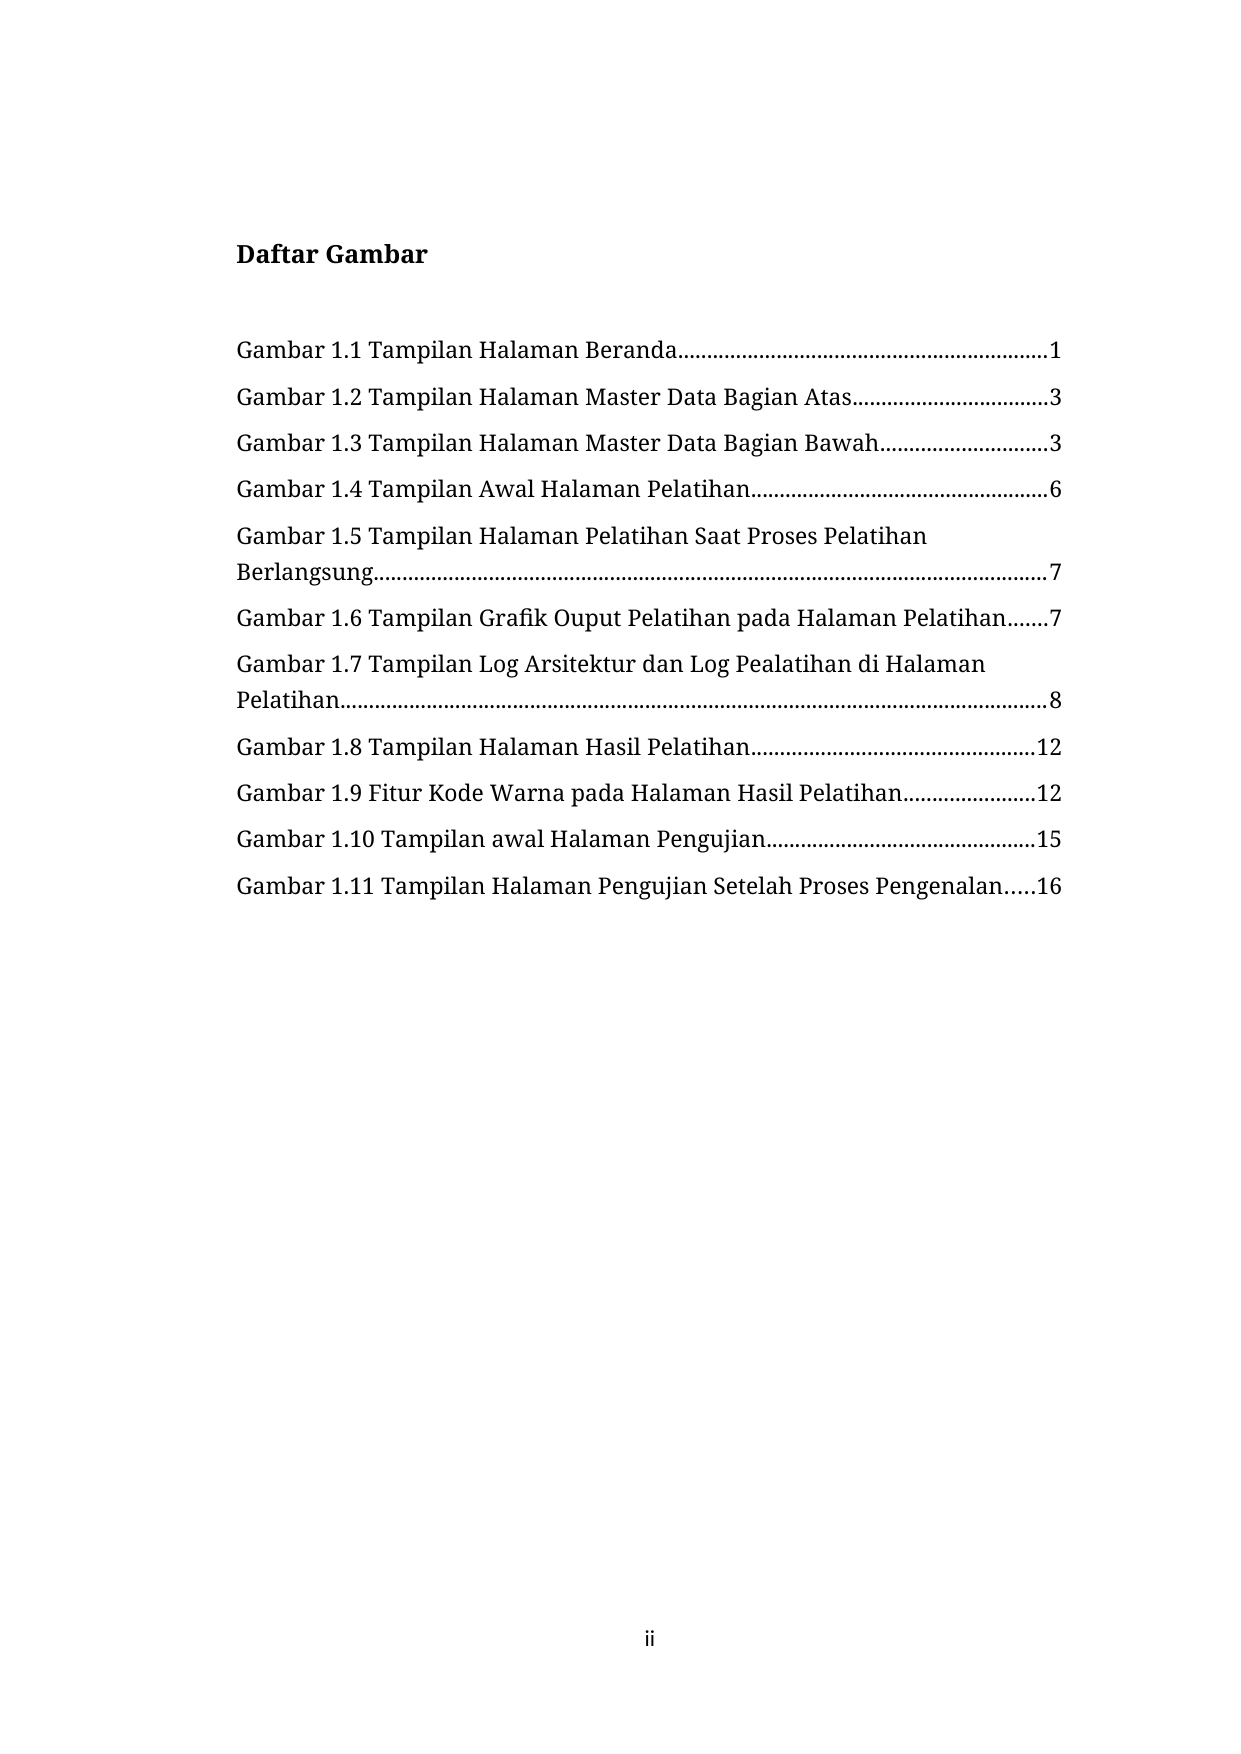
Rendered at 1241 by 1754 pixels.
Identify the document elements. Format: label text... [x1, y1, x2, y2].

text Gambar 1.10 Tampilan awal Halaman Pengujian 15 [236, 823, 1063, 854]
text Gambar 1.3 Tampilan Halaman Master Data Bagian Bawah 3 [236, 427, 1063, 458]
text Gambar 1.6 Tampilan Grafik Ouput Pelatihan pada Halaman Pelatihan 7 [236, 602, 1063, 633]
text Gambar 1.11 Tampilan Halaman Pengujian Setelah Proses Pengenalan 16 [236, 869, 1063, 901]
text Gambar 1.5 Tampilan Halaman Pelatihan Saat Proses Pelatihan Berlangsung 7 [236, 519, 1063, 587]
text Gambar 1.9 Fitur Kode Warna pada Halaman Hasil Pelatihan 12 [236, 777, 1063, 808]
text Gambar 1.2 Tampilan Halaman Master Data Bagian Atas 3 [236, 381, 1063, 412]
text Gambar 1.4 Tampilan Awal Halaman Pelatihan 6 [236, 473, 1063, 504]
subtitle Daftar Gambar [236, 236, 1063, 270]
text Gambar 1.8 Tampilan Halaman Hasil Pelatihan 12 [236, 731, 1063, 762]
text Gambar 1.7 Tampilan Log Arsitektur dan Log Pealatihan di Halaman Pelatihan 8 [236, 648, 1063, 715]
text Gambar 1.1 Tampilan Halaman Beranda 1 [236, 334, 1063, 365]
